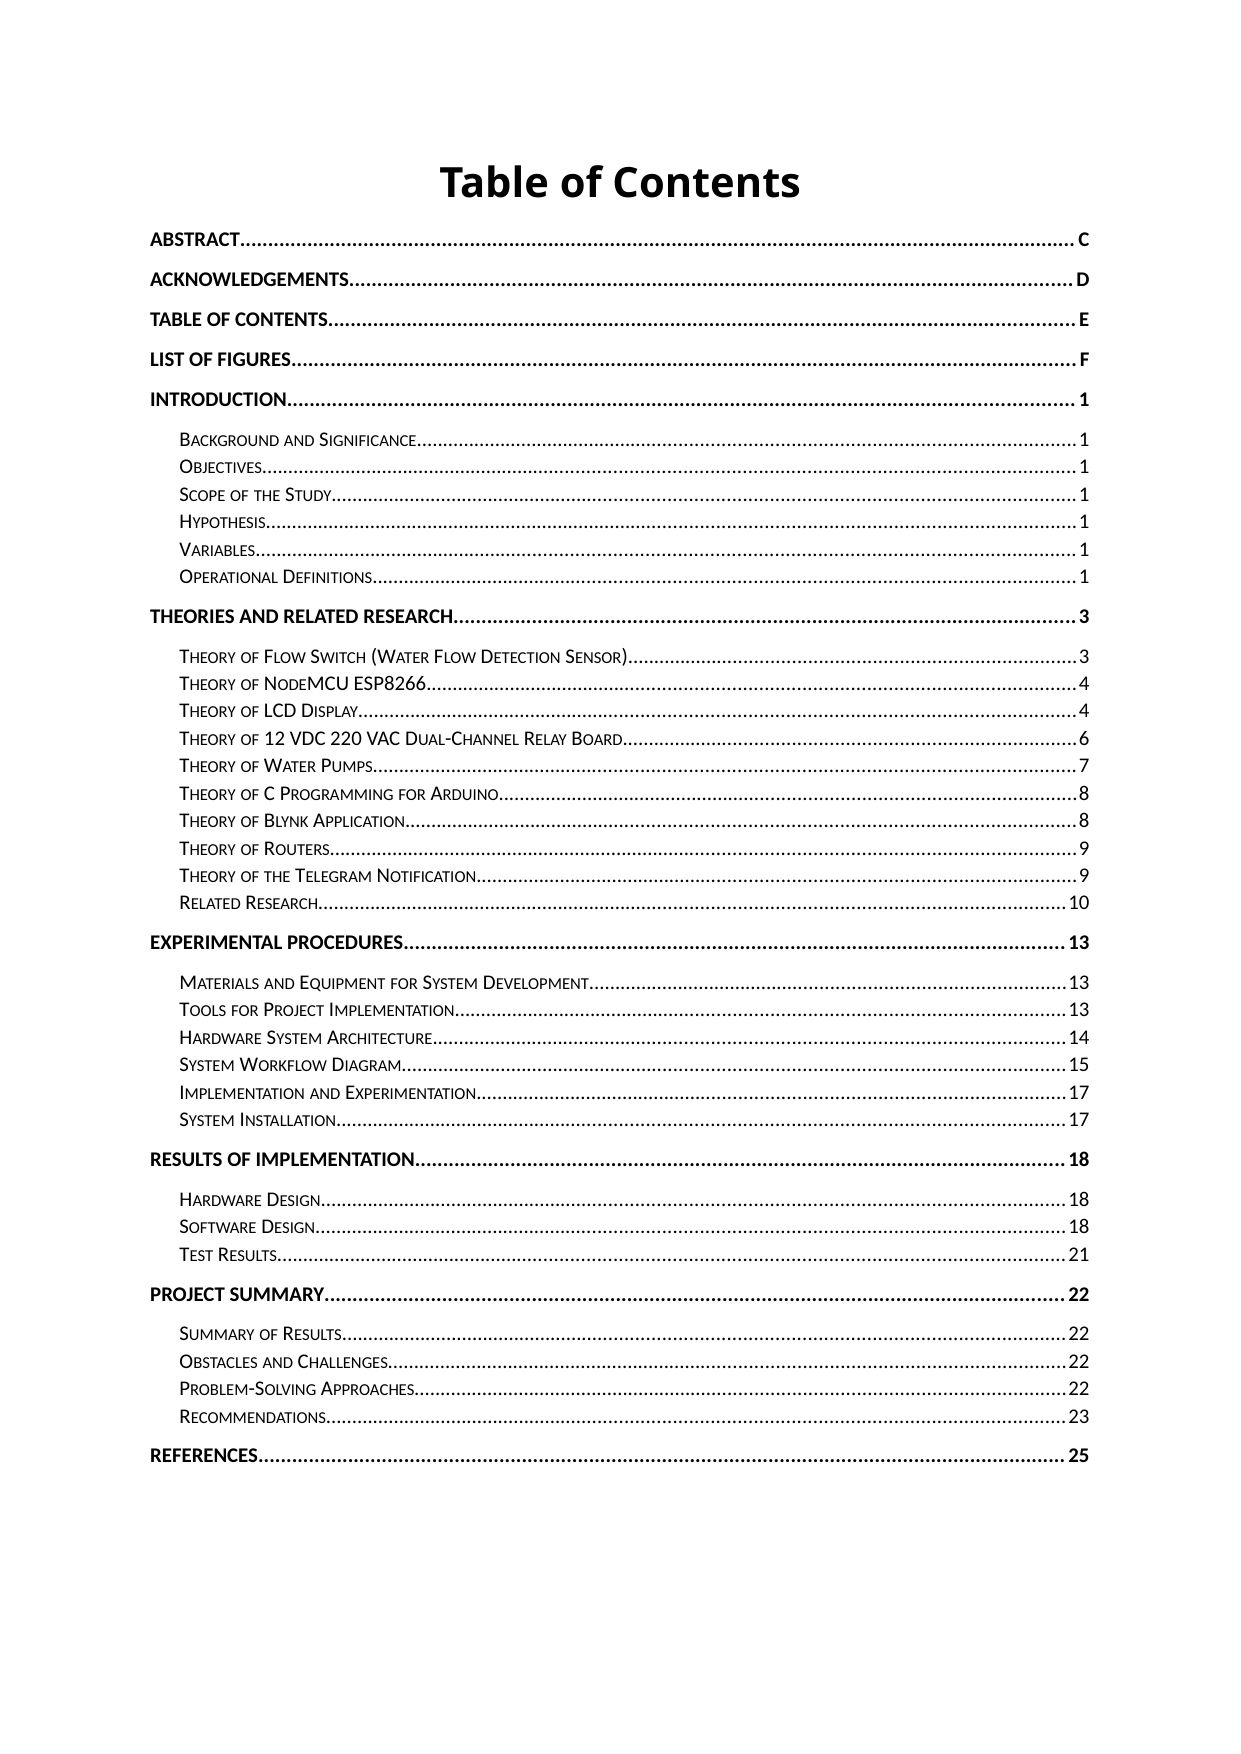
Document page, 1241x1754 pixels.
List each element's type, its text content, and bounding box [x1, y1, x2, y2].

text Hardware Design 18 [179, 1186, 1090, 1211]
text Problem-Solving Approaches 22 [179, 1375, 1090, 1401]
text Theory of NodeMCU ESP8266 4 [179, 670, 1090, 696]
text Experimental Procedures 13 [150, 929, 1090, 955]
text References 25 [150, 1443, 1090, 1468]
text Tools for Project Implementation 13 [179, 997, 1090, 1022]
text Theory of Flow Switch (Water Flow Detection Sensor) 3 [179, 643, 1090, 668]
text Acknowledgements D [150, 267, 1090, 292]
text List of Figures F [150, 346, 1090, 372]
text Hardware System Architecture 14 [179, 1024, 1090, 1049]
text Scope of the Study 1 [179, 481, 1090, 506]
text Table of Contents E [150, 306, 1090, 332]
text Recommendations 23 [179, 1403, 1090, 1428]
text Project Summary 22 [150, 1281, 1090, 1306]
text Hypothesis 1 [179, 508, 1090, 534]
text Theory of the Telegram Notification 9 [179, 862, 1090, 887]
text Abstract C [150, 227, 1090, 252]
text Materials and Equipment for System Development 13 [179, 969, 1090, 995]
text Objectives 1 [179, 453, 1090, 479]
text Theory of Water Pumps 7 [179, 752, 1090, 778]
text System Workflow Diagram 15 [179, 1051, 1090, 1077]
text Summary of Results 22 [179, 1321, 1090, 1346]
text Theory of LCD Display 4 [179, 698, 1090, 723]
text Background and Significance 1 [179, 426, 1090, 452]
subtitle Table of Contents [150, 153, 1090, 210]
text Theory of Routers 9 [179, 835, 1090, 860]
text Obstacles and Challenges 22 [179, 1348, 1090, 1373]
text Test Results 21 [179, 1241, 1090, 1266]
text Software Design 18 [179, 1213, 1090, 1239]
text Variables 1 [179, 536, 1090, 561]
text Theory of C Programming for Arduino 8 [179, 780, 1090, 805]
text Theories and Related Research 3 [150, 603, 1090, 628]
text Introduction 1 [150, 386, 1090, 412]
text Theory of Blynk Application 8 [179, 807, 1090, 833]
text Implementation and Experimentation 17 [179, 1079, 1090, 1104]
text Operational Definitions 1 [179, 563, 1090, 588]
text Related Research 10 [179, 889, 1090, 915]
text System Installation 17 [179, 1106, 1090, 1132]
text Results of Implementation 18 [150, 1146, 1090, 1172]
text Theory of 12 VDC 220 VAC Dual-Channel Relay Board 6 [179, 725, 1090, 751]
